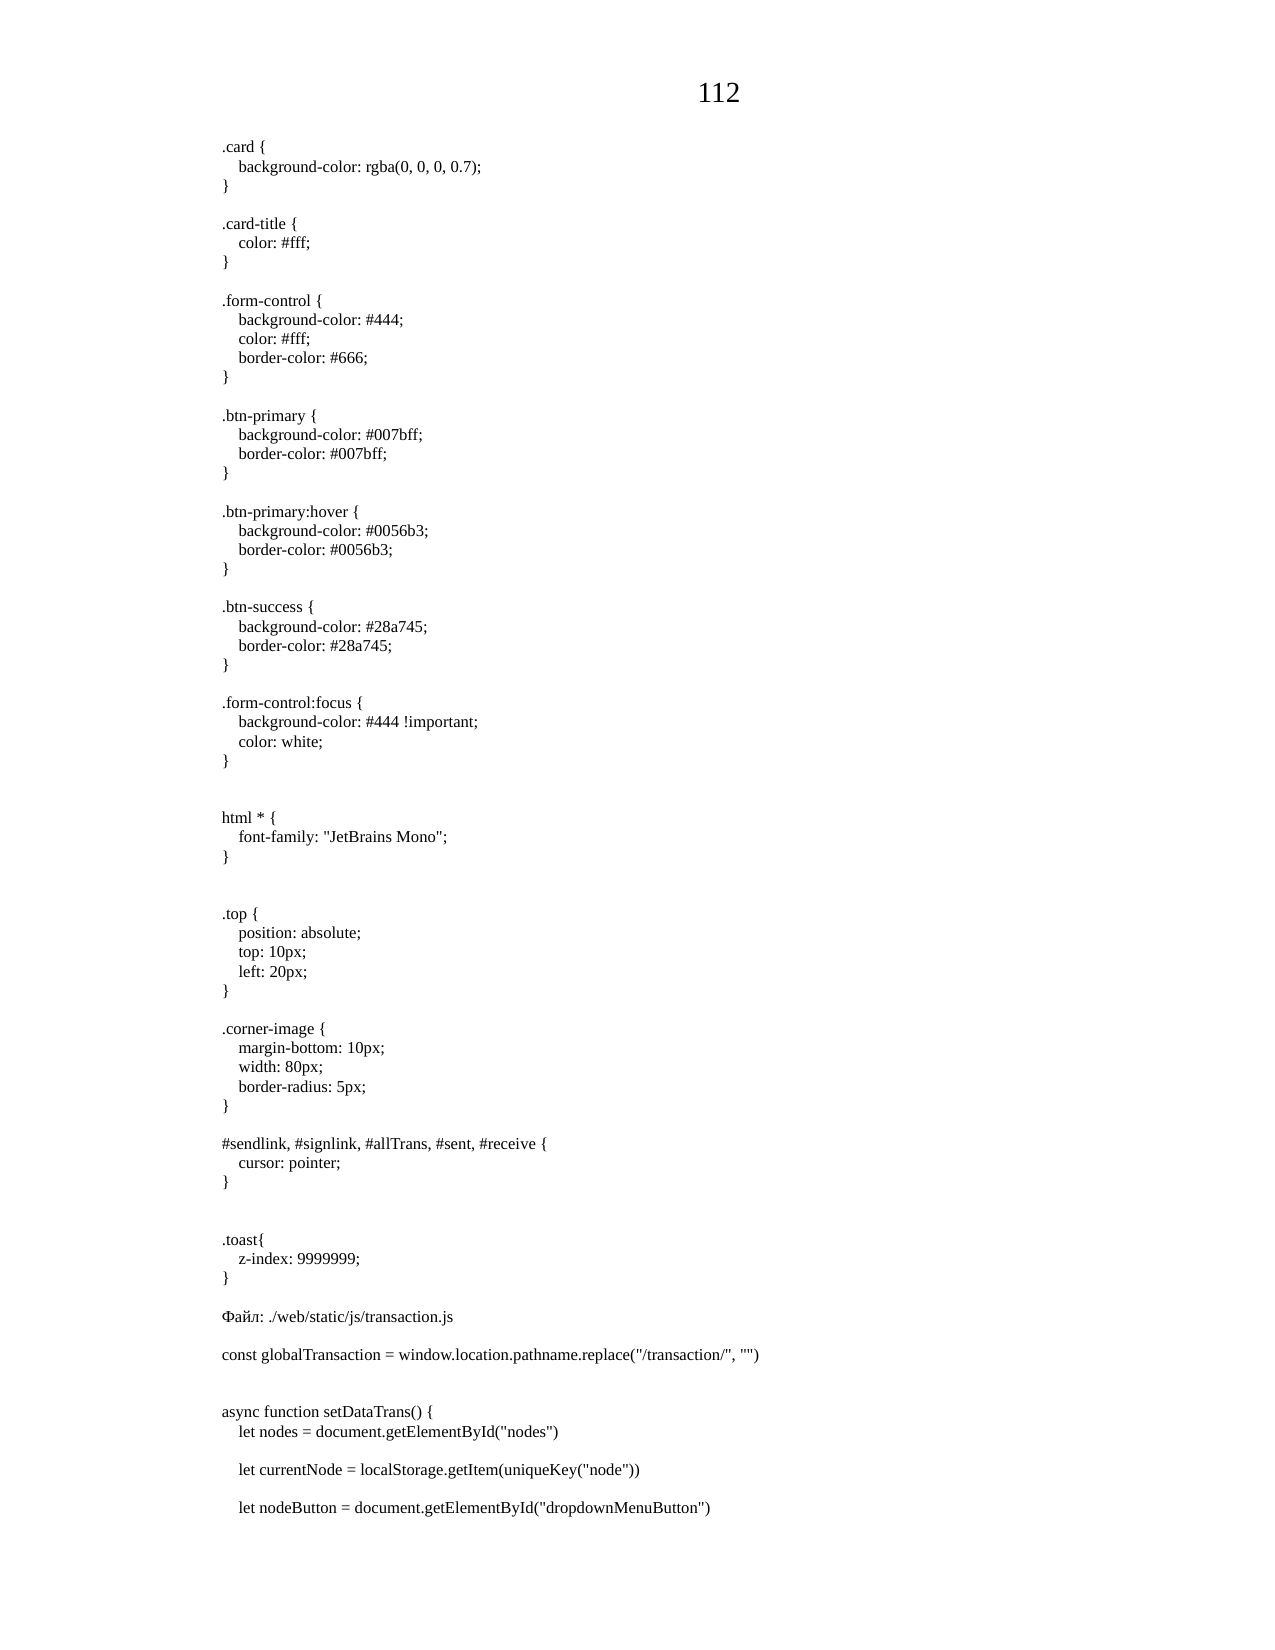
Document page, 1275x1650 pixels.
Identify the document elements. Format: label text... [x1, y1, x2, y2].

list position: absolute; [103, 923, 1216, 942]
list font-family: "JetBrains Mono"; [103, 827, 1216, 846]
list } [103, 367, 1216, 386]
list async function setDataTrans() { [103, 1402, 1216, 1421]
list border-color: #0056b3; [103, 540, 1216, 559]
list left: 20px; [103, 961, 1216, 981]
list z-index: 9999999; [103, 1249, 1216, 1268]
list } [103, 1268, 1216, 1287]
list border-radius: 5px; [103, 1076, 1216, 1096]
list background-color: #28a745; [103, 616, 1216, 636]
list border-color: #28a745; [103, 636, 1216, 655]
list Файл: ./web/static/js/transaction.js [103, 1306, 1216, 1326]
list top: 10px; [103, 942, 1216, 961]
list color: white; [103, 731, 1216, 751]
list .btn-primary:hover { [103, 501, 1216, 521]
list .form-control:focus { [103, 693, 1216, 712]
list .form-control { [103, 291, 1216, 310]
list let nodes = document.getElementById("nodes") [103, 1421, 1216, 1441]
list cursor: pointer; [103, 1153, 1216, 1172]
list } [103, 176, 1216, 195]
list const globalTransaction = window.location.pathname.replace("/transaction/", "") [103, 1345, 1216, 1364]
list } [103, 252, 1216, 271]
list background-color: #444 !important; [103, 712, 1216, 731]
list } [103, 655, 1216, 674]
list .card-title { [103, 214, 1216, 233]
list .card { [103, 137, 1216, 156]
list } [103, 463, 1216, 482]
list #sendlink, #signlink, #allTrans, #sent, #receive { [103, 1134, 1216, 1153]
list color: #fff; [103, 233, 1216, 252]
list } [103, 751, 1216, 770]
list .corner-image { [103, 1019, 1216, 1038]
list background-color: #444; [103, 310, 1216, 329]
list width: 80px; [103, 1057, 1216, 1076]
list let nodeButton = document.getElementById("dropdownMenuButton") [103, 1498, 1216, 1517]
list color: #fff; [103, 329, 1216, 348]
list border-color: #666; [103, 348, 1216, 367]
list background-color: #0056b3; [103, 521, 1216, 540]
list .top { [103, 904, 1216, 923]
list .btn-success { [103, 597, 1216, 616]
list background-color: rgba(0, 0, 0, 0.7); [103, 156, 1216, 176]
list html * { [103, 808, 1216, 827]
list .btn-primary { [103, 406, 1216, 425]
list background-color: #007bff; [103, 425, 1216, 444]
list } [103, 981, 1216, 1000]
list } [103, 1096, 1216, 1115]
list .toast{ [103, 1230, 1216, 1249]
list margin-bottom: 10px; [103, 1038, 1216, 1057]
list } [103, 1172, 1216, 1191]
list border-color: #007bff; [103, 444, 1216, 463]
list } [103, 559, 1216, 578]
list } [103, 846, 1216, 866]
list let currentNode = localStorage.getItem(uniqueKey("node")) [103, 1460, 1216, 1479]
